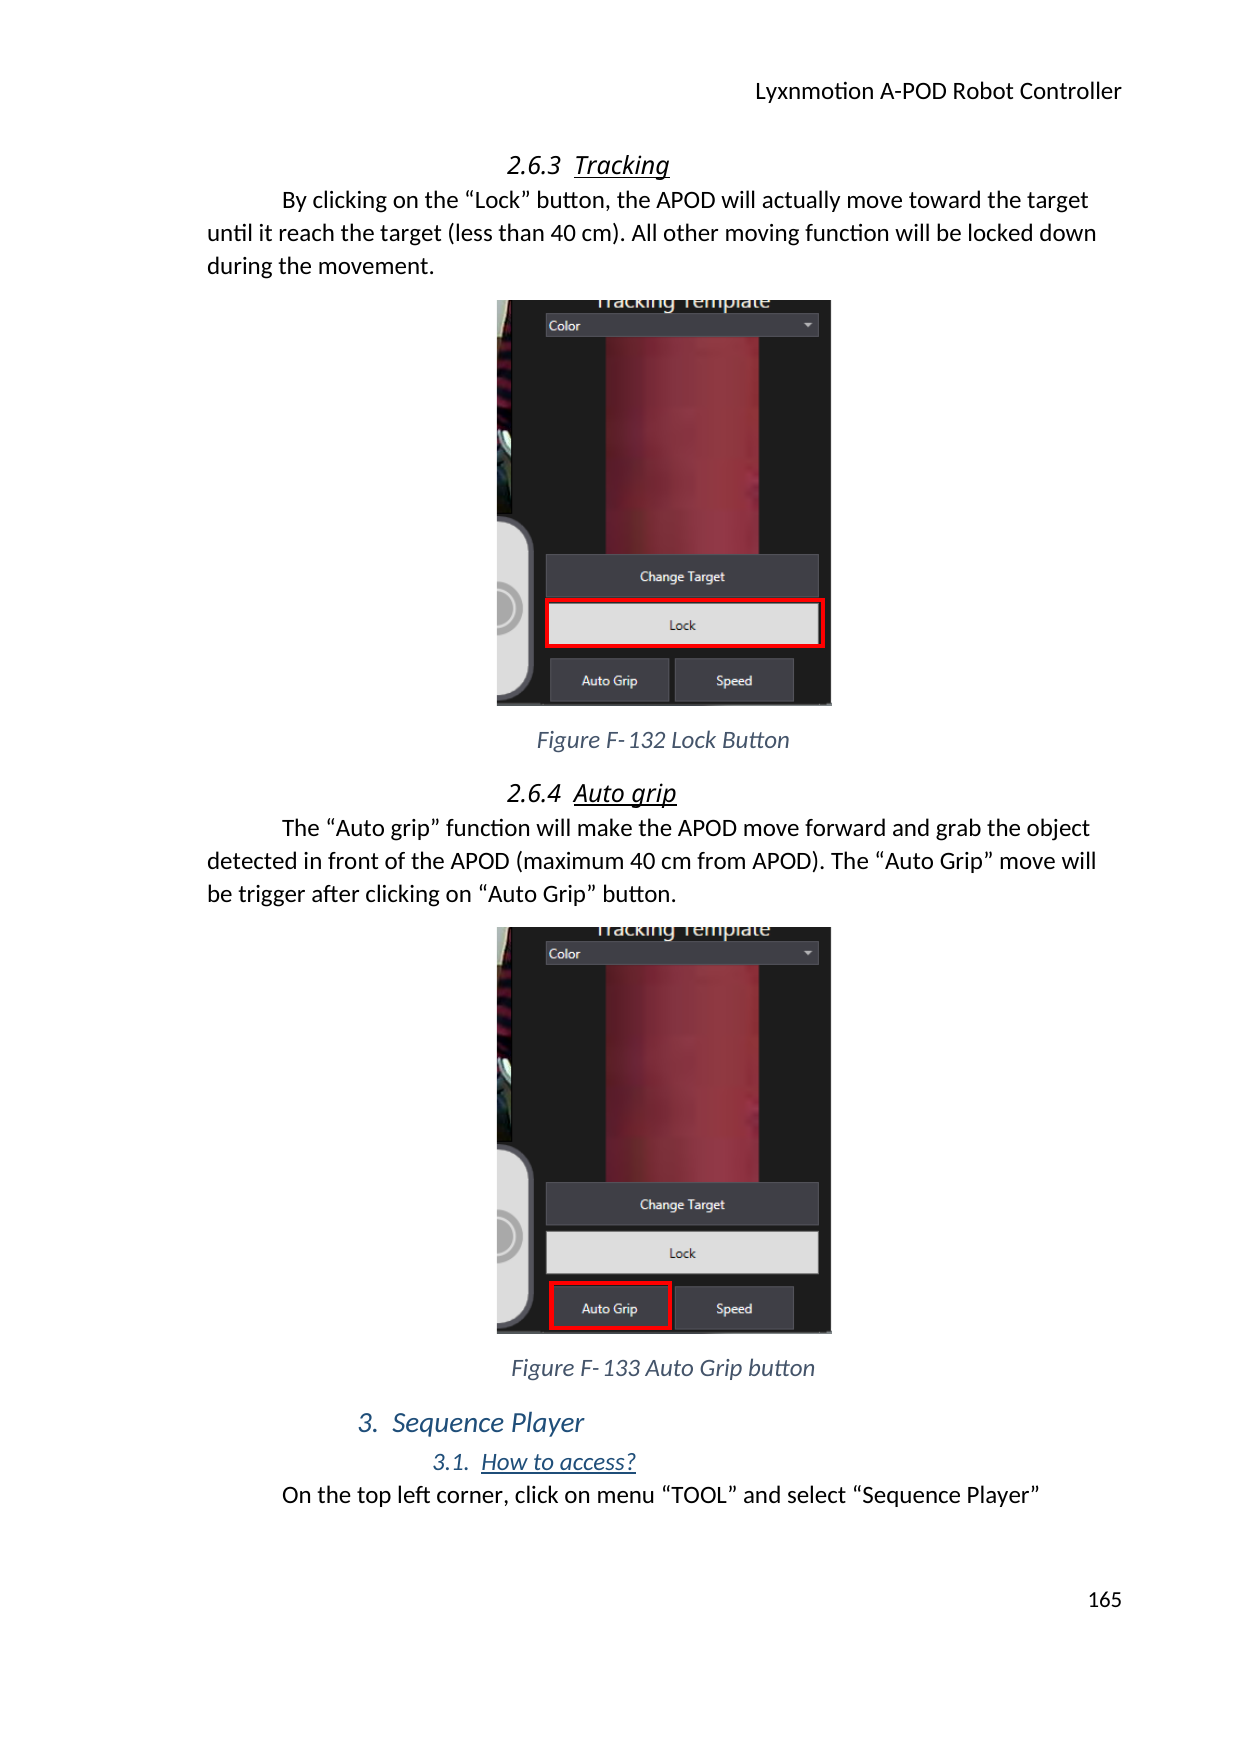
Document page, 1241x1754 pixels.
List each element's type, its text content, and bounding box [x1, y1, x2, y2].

picture [496, 300, 832, 706]
text Figure F-27 Lock Button [207, 724, 1122, 755]
text Figure F-28 Auto Grip button [207, 1352, 1122, 1383]
subtitle How to access? [432, 1446, 1122, 1477]
text The “Auto grip” function will make the APOD move forward and grab the object detected in front of the APOD (maximum 40 cm from APOD). The “Auto Grip” move will be trigger after clicking on “Auto Grip” button. [207, 812, 1122, 909]
text On the top left corner, click on menu “TOOL” and select “Sequence Player” [207, 1479, 1122, 1510]
text By clicking on the “Lock” button, the APOD will actually move toward the target until it reach the target (less than 40 cm). All other moving function will be locked down during the movement. [207, 184, 1122, 281]
subtitle Auto grip [507, 776, 1122, 810]
picture [496, 927, 832, 1334]
subtitle Tracking [507, 148, 1122, 182]
subtitle Sequence Player [357, 1404, 1122, 1439]
